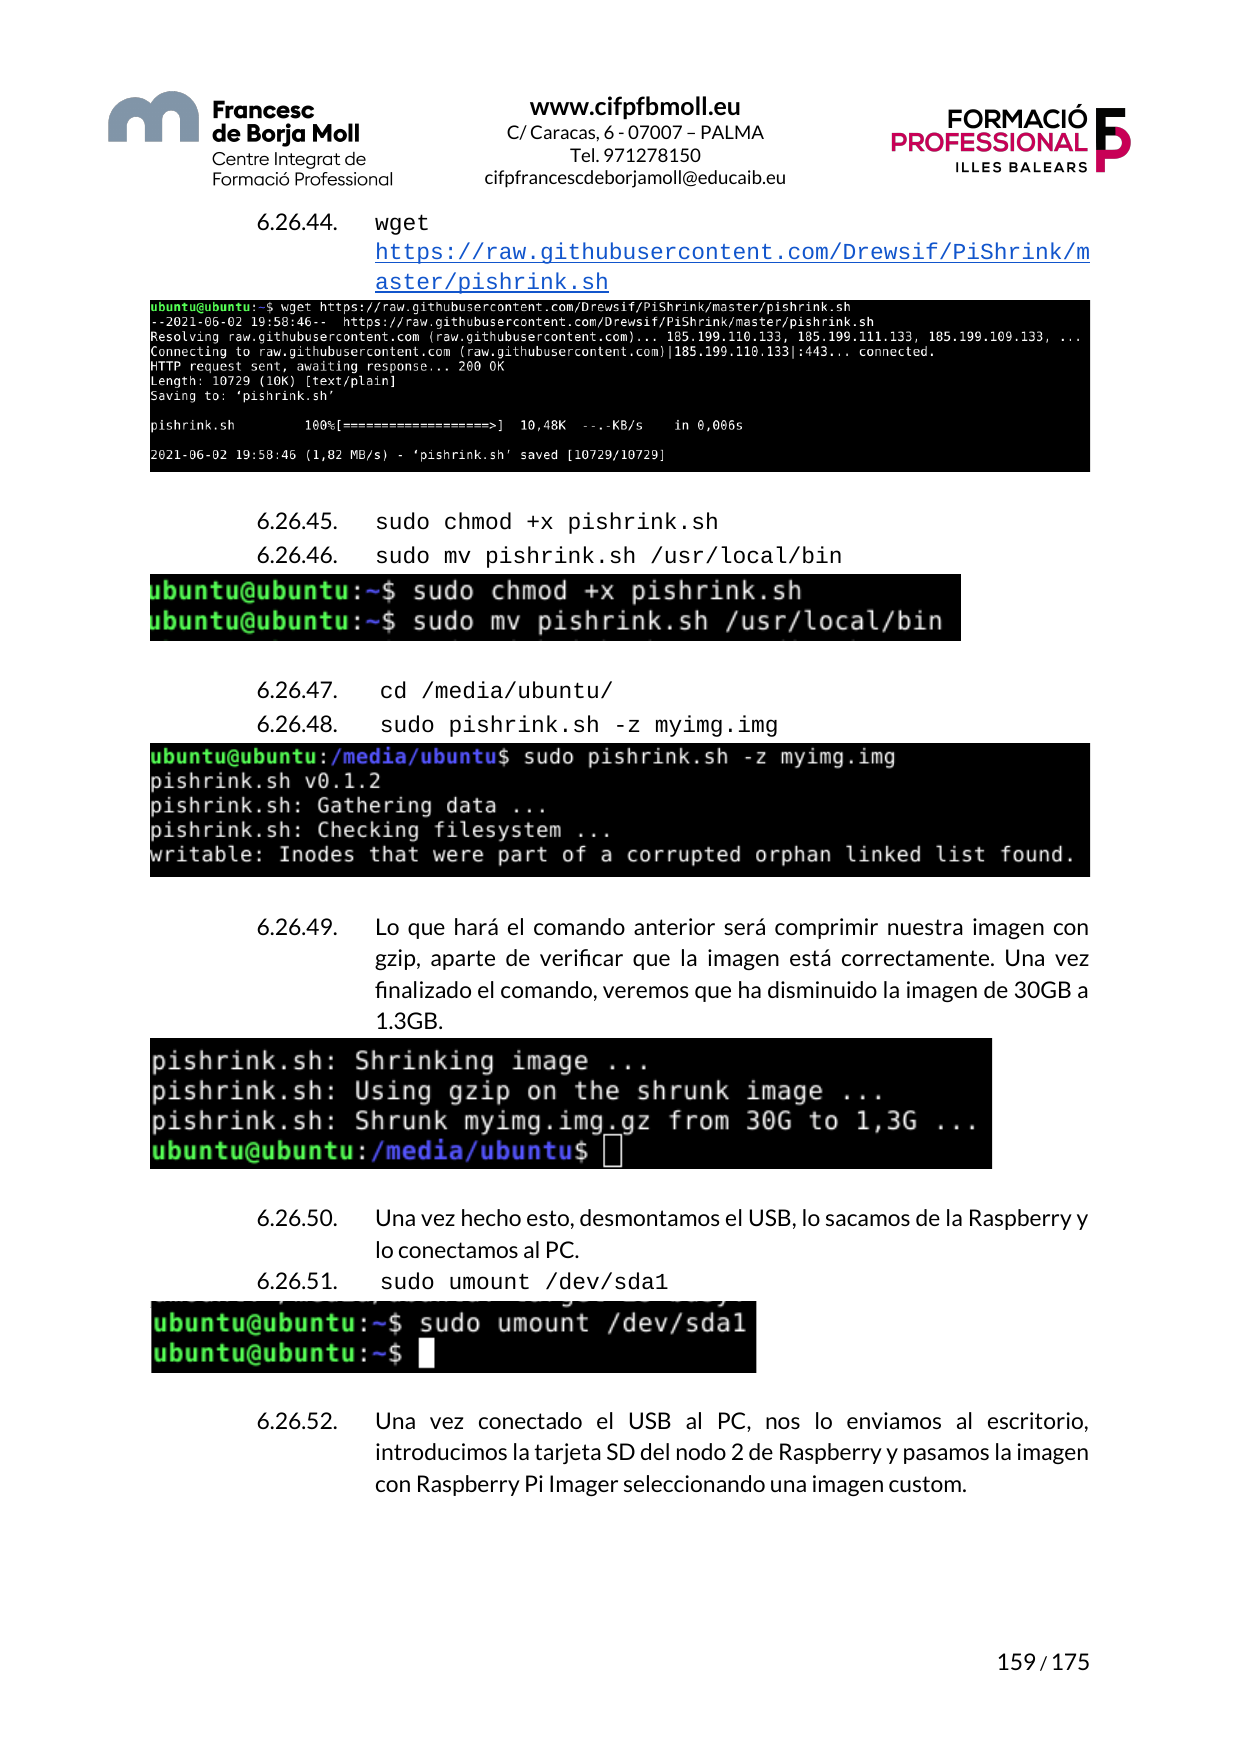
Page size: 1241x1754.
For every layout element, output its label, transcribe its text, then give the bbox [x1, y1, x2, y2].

list sudo chmod +x pishrink.sh [337, 507, 1090, 536]
picture [150, 1038, 993, 1169]
picture [150, 743, 1091, 877]
list Lo que hará el comando anterior será comprimir nuestra imagen con gzip, aparte de verificar que la imagen está correctamente. Una vez finalizado el comando, veremos que ha disminuido la imagen de 30GB a 1.3GB. [337, 912, 1090, 1034]
list sudo mv pishrink.sh /usr/local/bin [337, 541, 1090, 570]
picture [150, 1301, 757, 1373]
list wget https://raw.githubusercontent.com/Drewsif/PiShrink/master/pishrink.sh [337, 207, 1090, 296]
list Una vez conectado el USB al PC, nos lo enviamos al escritorio, introducimos la tarjeta SD del nodo 2 de Raspberry y pasamos la imagen con Raspberry Pi Imager seleccionando una imagen custom. [337, 1407, 1090, 1497]
list cd /media/ubuntu/ [337, 676, 1090, 705]
picture [150, 300, 1091, 472]
list Una vez hecho esto, desmontamos el USB, lo sacamos de la Raspberry y lo conectamos al PC. [337, 1204, 1090, 1263]
picture [881, 90, 1142, 190]
picture [150, 574, 961, 641]
picture [105, 88, 397, 192]
list sudo umount /dev/sda1 [337, 1267, 1090, 1297]
list sudo pishrink.sh -z myimg.img [337, 709, 1090, 739]
